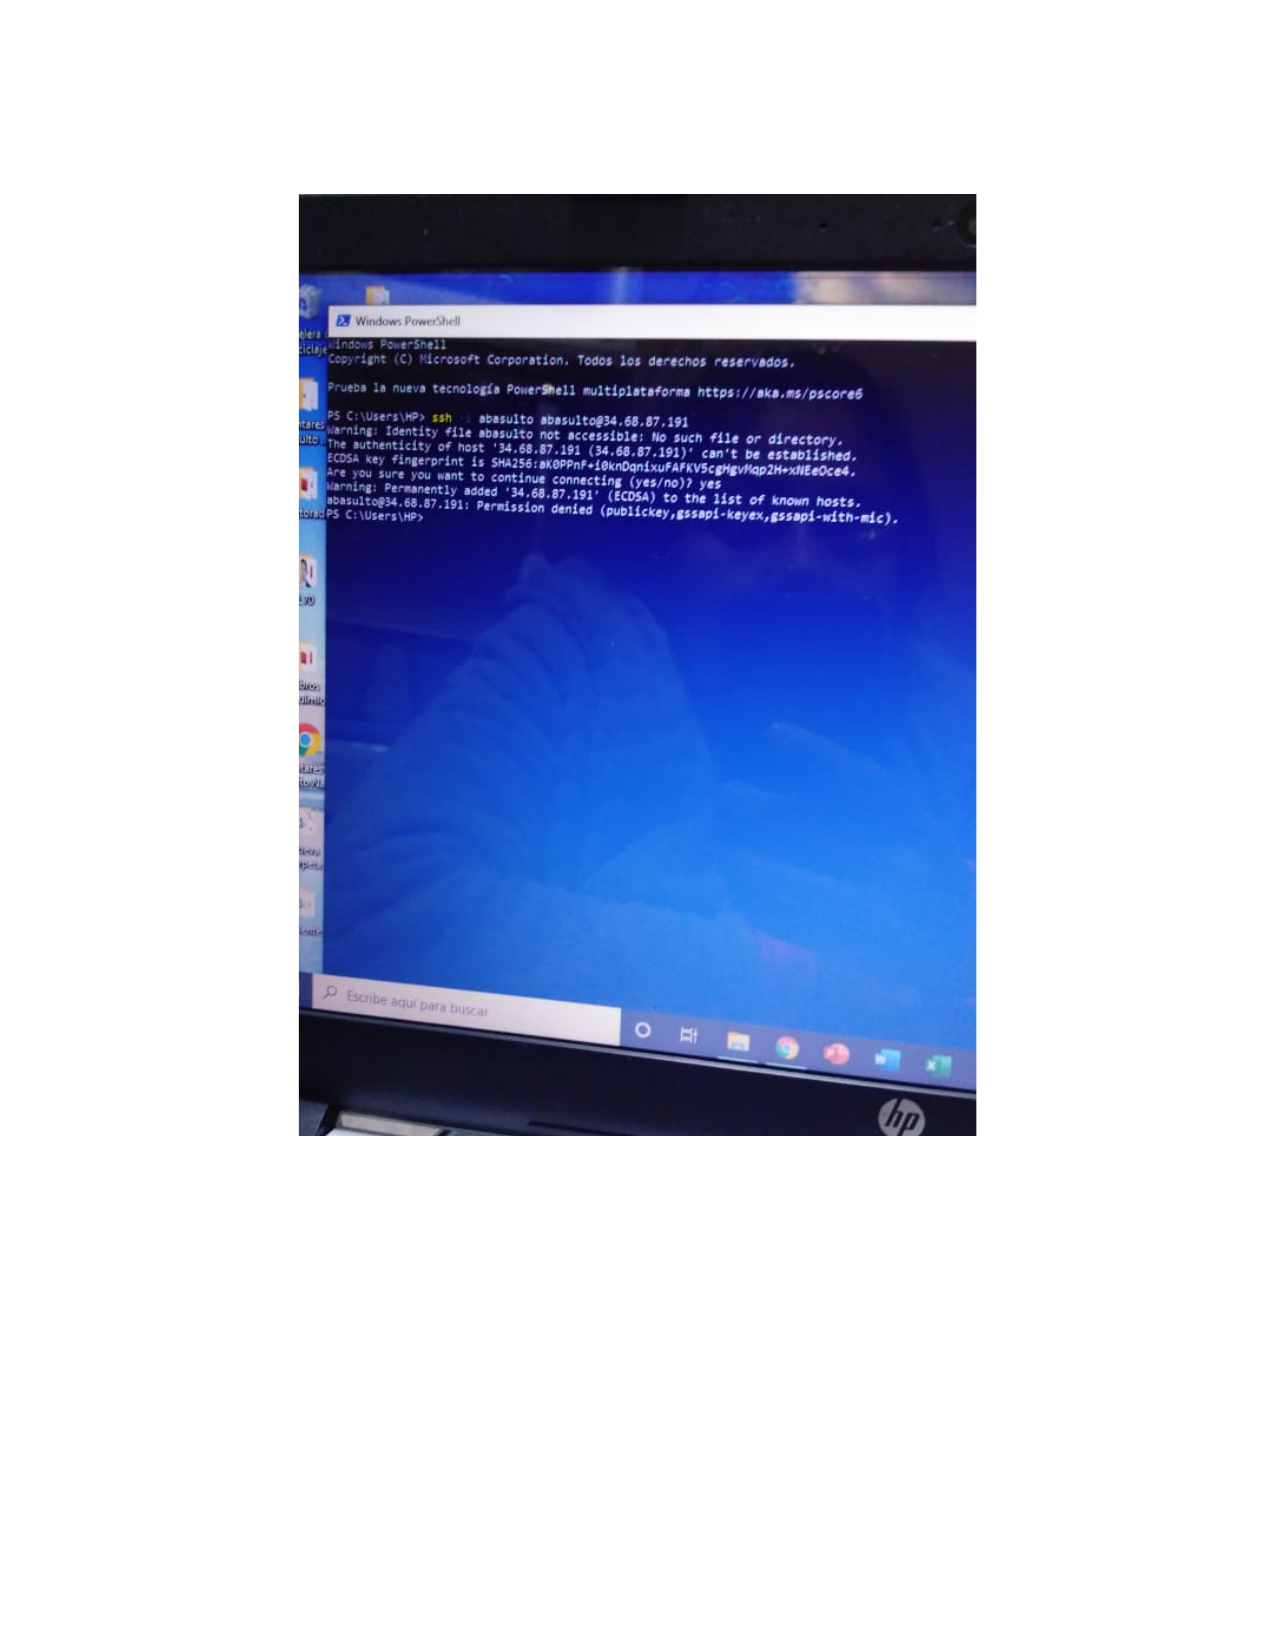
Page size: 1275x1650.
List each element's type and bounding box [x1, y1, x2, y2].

picture [298, 194, 977, 1136]
